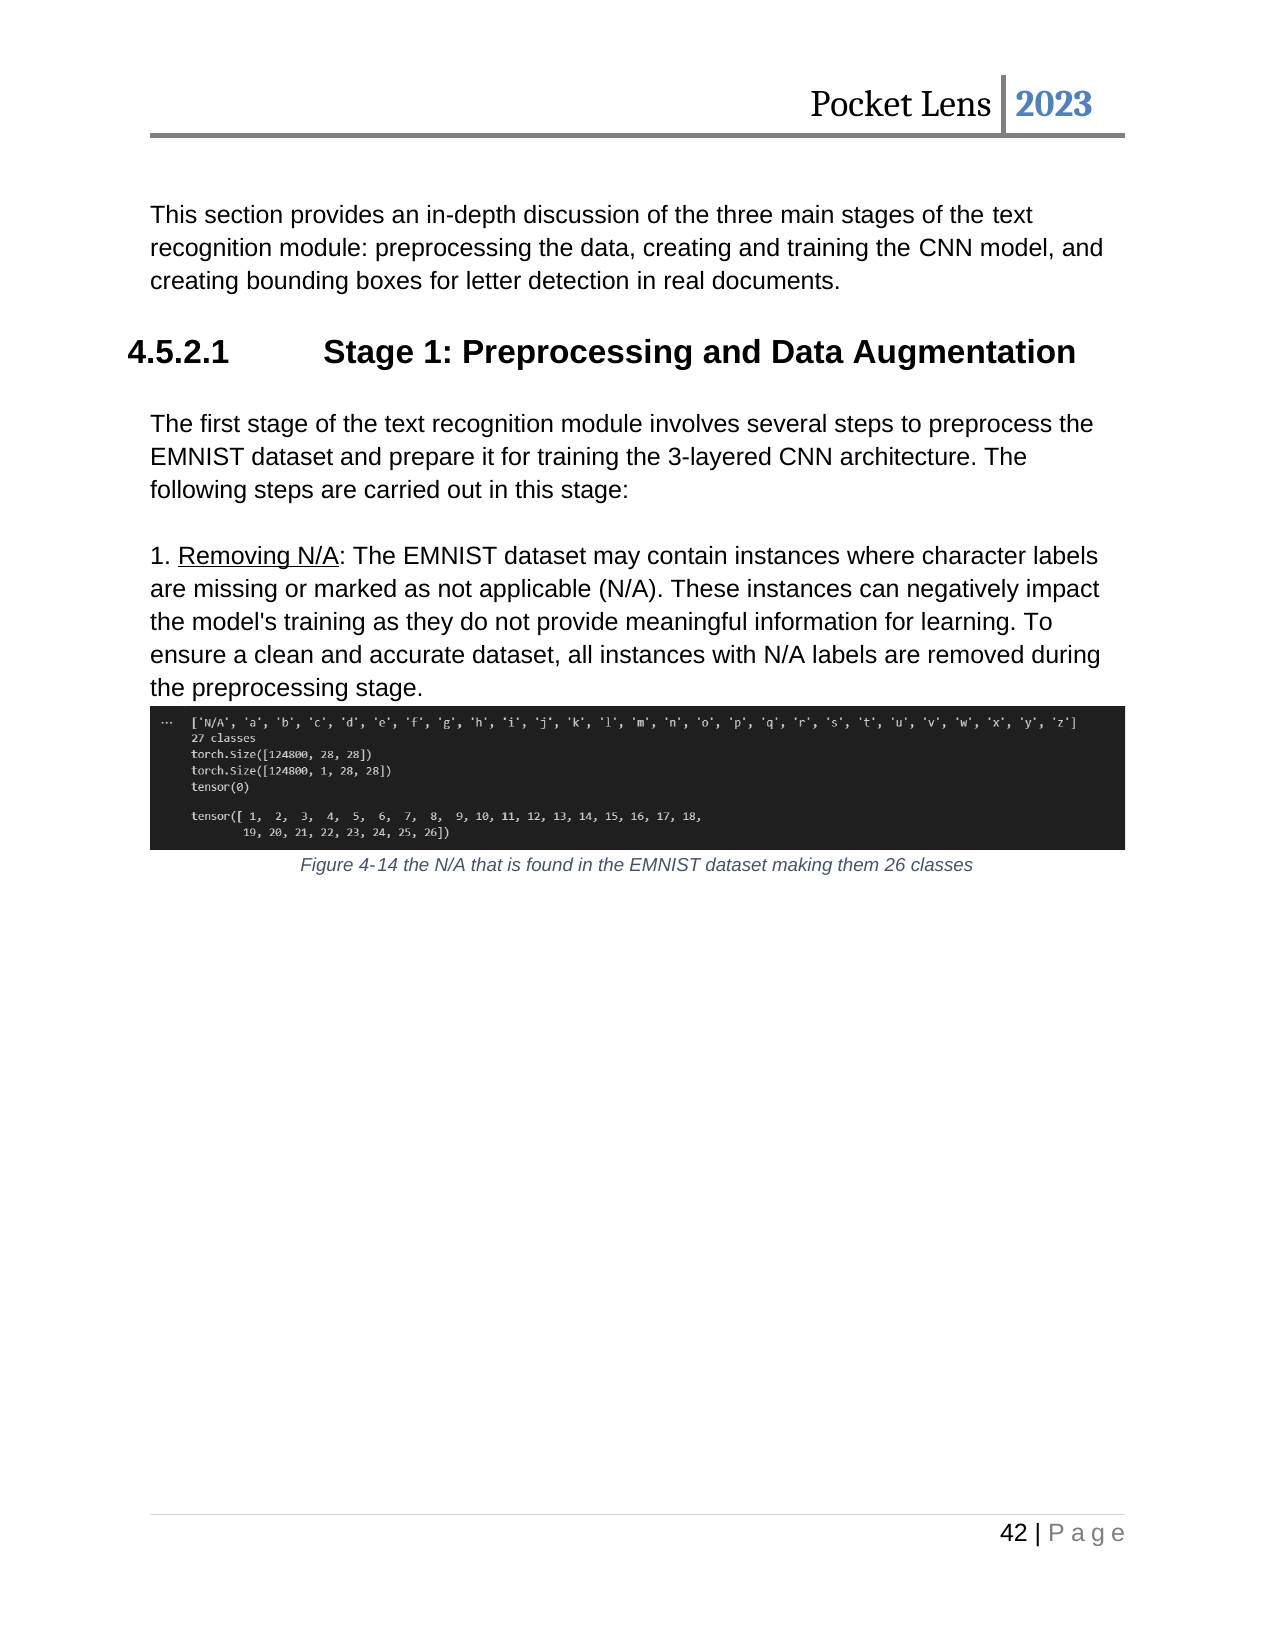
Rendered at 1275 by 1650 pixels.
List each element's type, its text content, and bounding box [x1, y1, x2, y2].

subtitle Stage 1: Preprocessing and Data Augmentation [229, 332, 1125, 370]
text 1. Removing N/A: The EMNIST dataset may contain instances where character labels are missing or marked as not applicable (N/A). These instances can negatively impact the model's training as they do not provide meaningful information for learning. To ensure a clean and accurate dataset, all instances with N/A labels are removed during the preprocessing stage. [150, 541, 1125, 702]
picture [150, 706, 1125, 850]
text The first stage of the text recognition module involves several steps to preprocess the EMNIST dataset and prepare it for training the 3-layered CNN architecture. The following steps are carried out in this stage: [150, 409, 1125, 504]
text This section provides an in-depth discussion of the three main stages of the text recognition module: preprocessing the data, creating and training the CNN model, and creating bounding boxes for letter detection in real documents. [150, 199, 1125, 294]
text Figure ‎4-14 the N/A that is found in the EMNIST dataset making them 26 classes [150, 854, 1125, 875]
